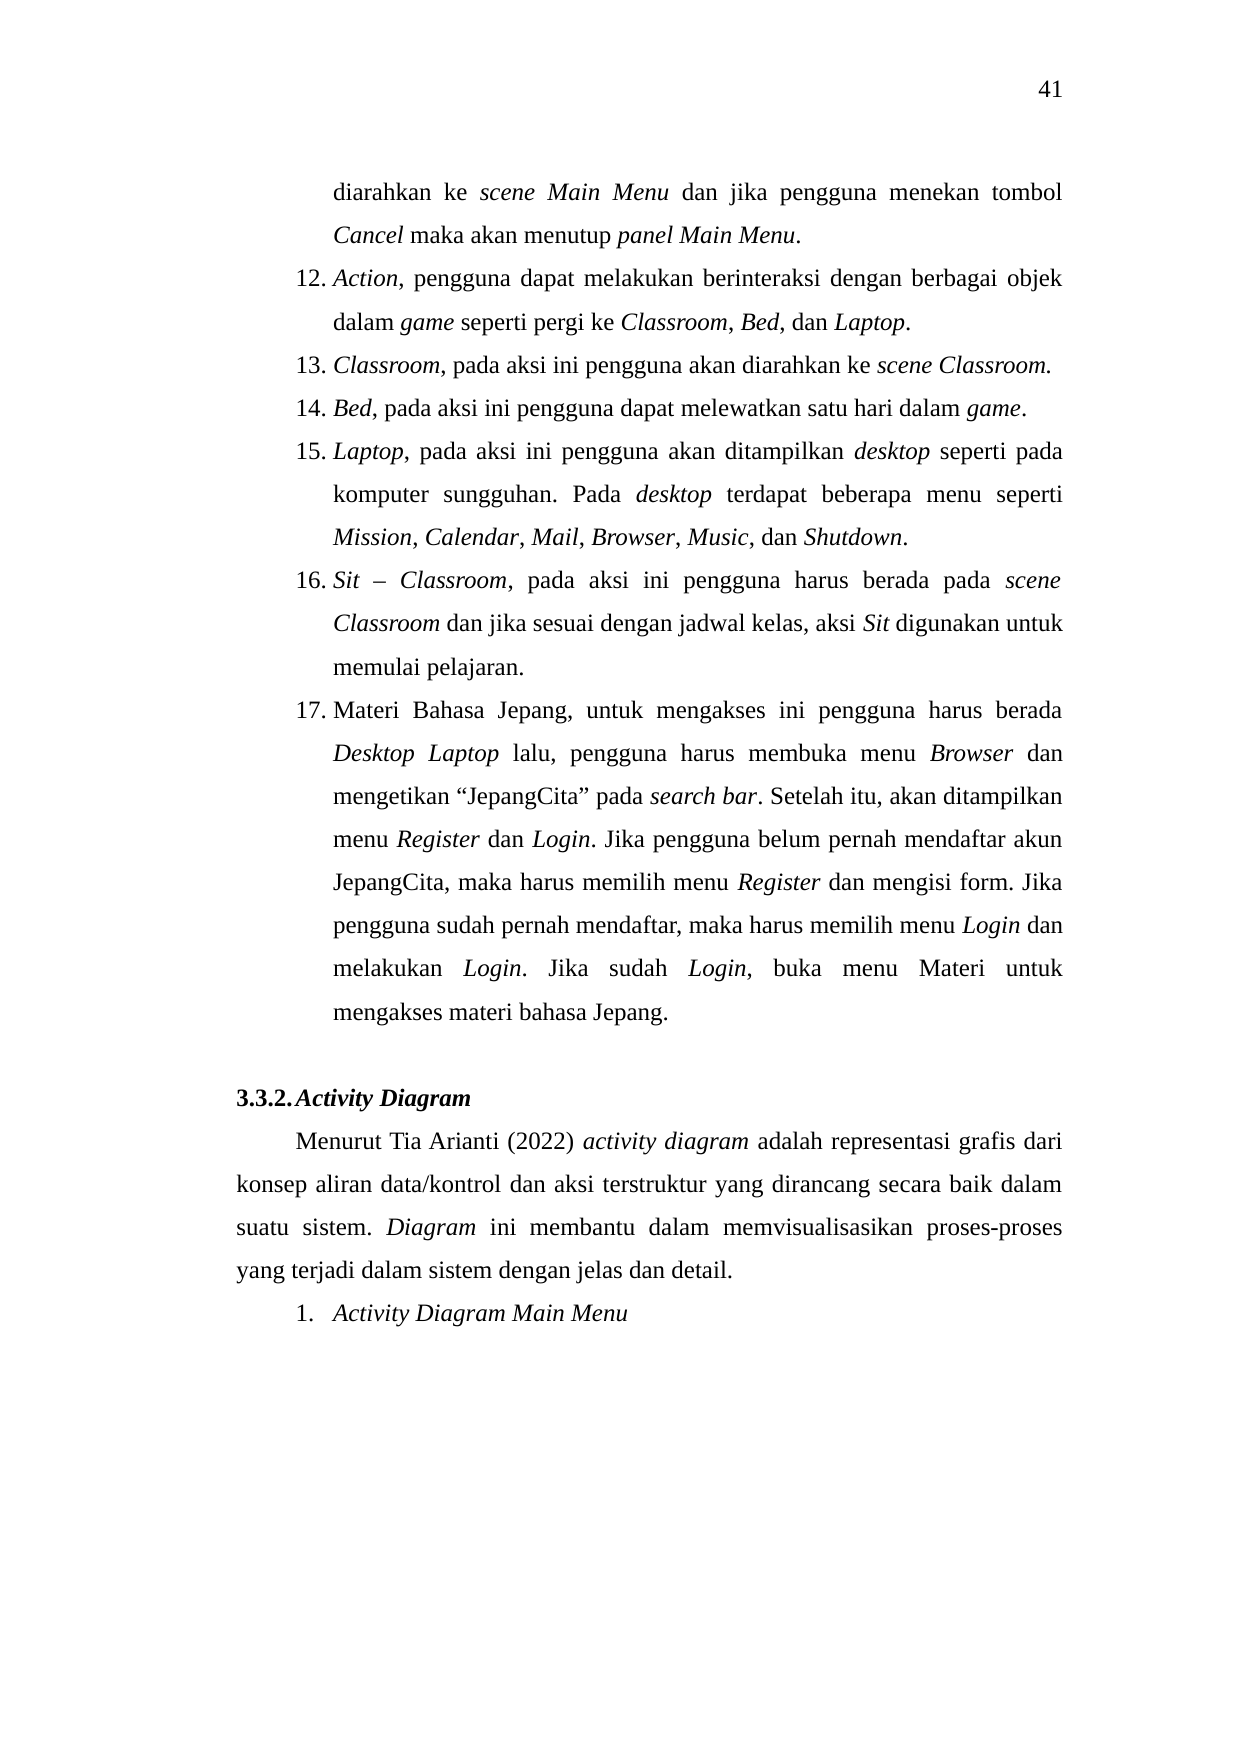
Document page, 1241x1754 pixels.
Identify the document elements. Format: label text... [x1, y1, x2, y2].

list Sit – Classroom, pada aksi ini pengguna harus berada pada scene Classroom dan jika sesuai dengan jadwal kelas, aksi Sit digunakan untuk memulai pelajaran. [295, 565, 1063, 680]
list Laptop, pada aksi ini pengguna akan ditampilkan desktop seperti pada komputer sungguhan. Pada desktop terdapat beberapa menu seperti Mission, Calendar, Mail, Browser, Music, dan Shutdown. [295, 436, 1063, 551]
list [295, 177, 1063, 249]
list Action, pengguna dapat melakukan berinteraksi dengan berbagai objek dalam game seperti pergi ke Classroom, Bed, dan Laptop. [295, 263, 1063, 335]
list Materi Bahasa Jepang, untuk mengakses ini pengguna harus berada Desktop Laptop lalu, pengguna harus membuka menu Browser dan mengetikan “JepangCita” pada search bar. Setelah itu, akan ditampilkan menu Register dan Login. Jika pengguna belum pernah mendaftar akun JepangCita, maka harus memilih menu Register dan mengisi form. Jika pengguna sudah pernah mendaftar, maka harus memilih menu Login dan melakukan Login. Jika sudah Login, buka menu Materi untuk mengakses materi bahasa Jepang. [295, 695, 1063, 1025]
list Classroom, pada aksi ini pengguna akan diarahkan ke scene Classroom. [295, 350, 1063, 378]
list Bed, pada aksi ini pengguna dapat melewatkan satu hari dalam game. [295, 393, 1063, 422]
text Menurut Tia Arianti (2022) activity diagram adalah representasi grafis dari konsep aliran data/kontrol dan aksi terstruktur yang dirancang secara baik dalam suatu sistem. Diagram ini membantu dalam memvisualisasikan proses-proses yang terjadi dalam sistem dengan jelas dan detail. [236, 1126, 1063, 1284]
list Activity Diagram Main Menu [295, 1298, 1063, 1327]
subtitle Activity Diagram [236, 1083, 1063, 1112]
